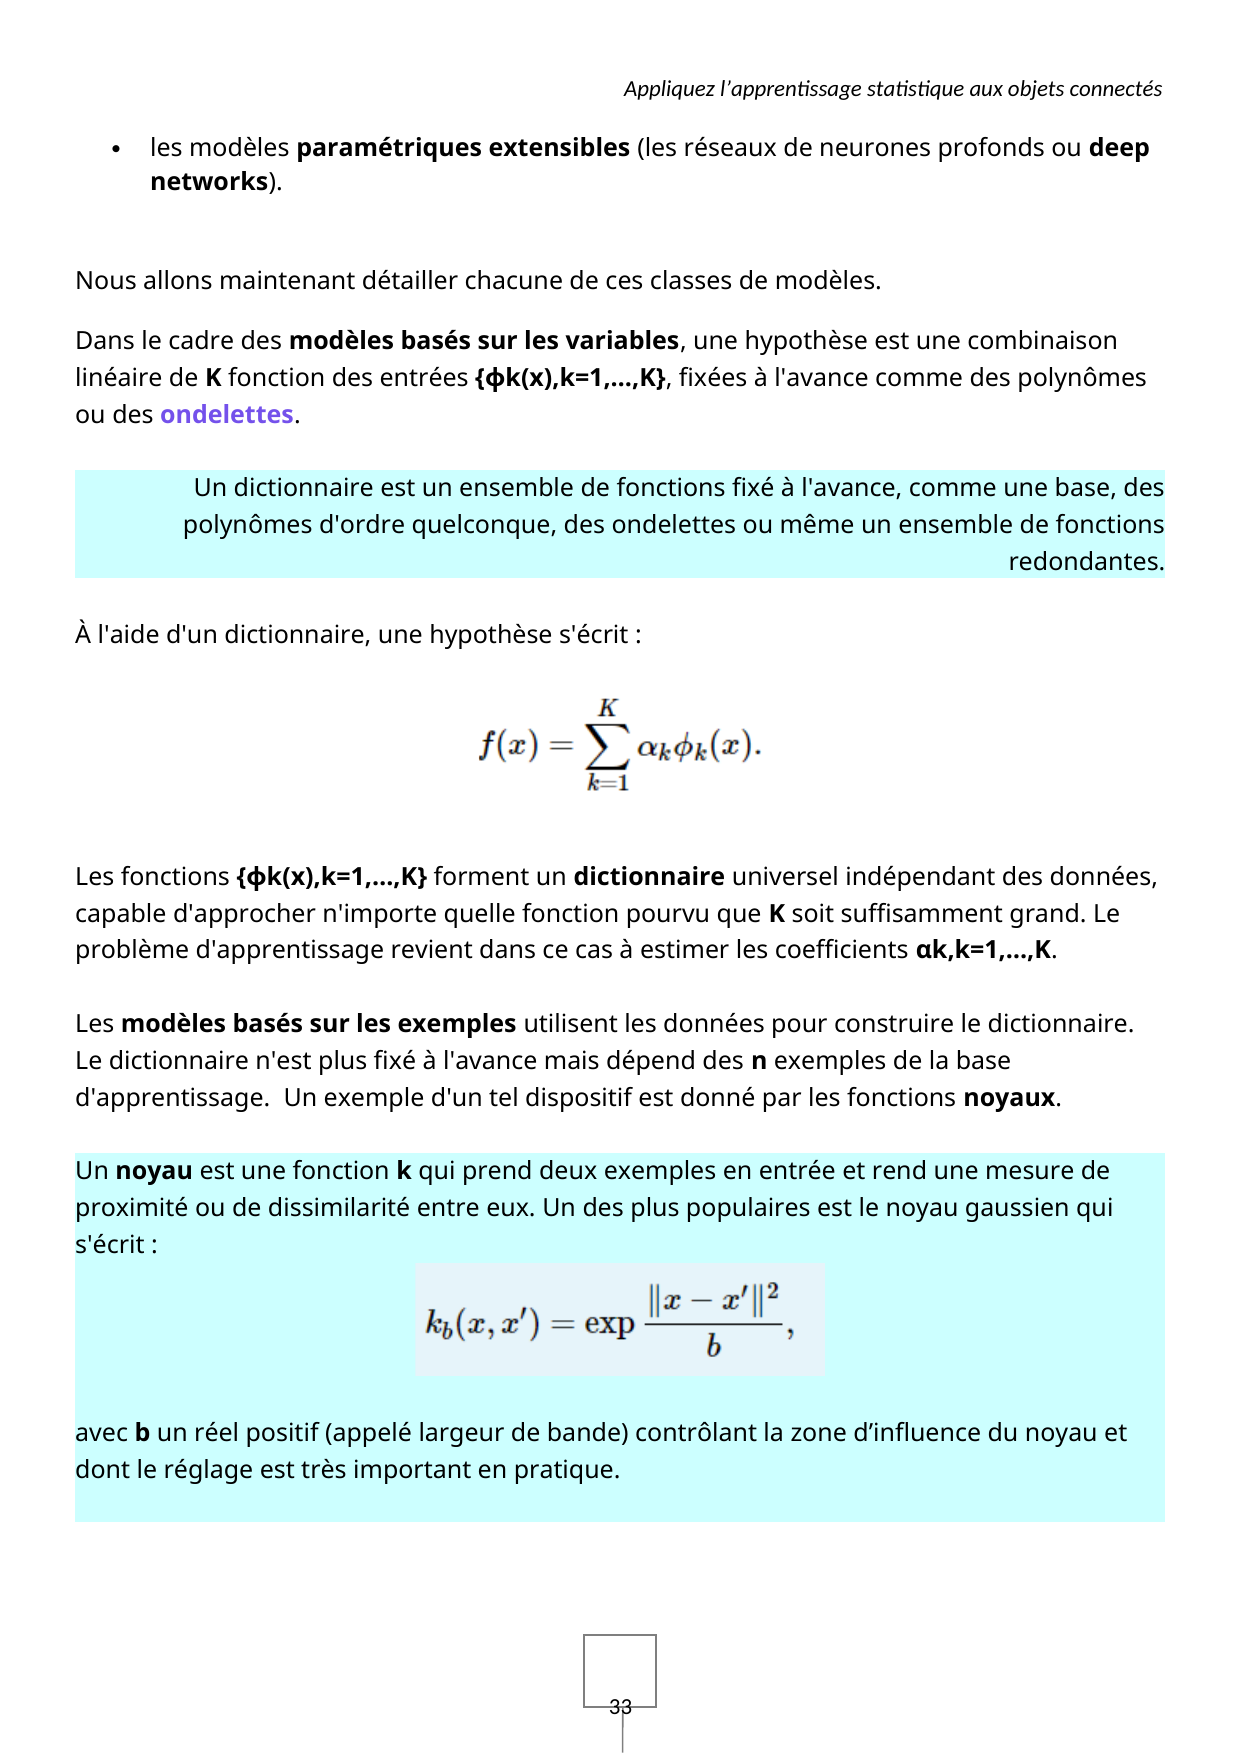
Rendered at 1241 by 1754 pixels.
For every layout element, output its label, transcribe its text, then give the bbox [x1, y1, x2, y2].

text avec b un réel positif (appelé largeur de bande) contrôlant la zone d’influence du noyau et dont le réglage est très important en pratique. [75, 1414, 1165, 1485]
text Les modèles basés sur les exemples utilisent les données pour construire le dictionnaire. Le dictionnaire n'est plus fixé à l'avance mais dépend des n exemples de la base d'apprentissage. Un exemple d'un tel dispositif est donné par les fonctions noyaux. [75, 1006, 1165, 1113]
picture [478, 677, 762, 797]
text Un noyau est une fonction k qui prend deux exemples en entrée et rend une mesure de proximité ou de dissimilarité entre eux. Un des plus populaires est le noyau gaussien qui s'écrit : [75, 1153, 1165, 1260]
list les modèles paramétriques extensibles (les réseaux de neurones profonds ou deep networks). [112, 130, 1165, 198]
text Nous allons maintenant détailler chacune de ces classes de modèles. [75, 263, 1165, 297]
picture [415, 1263, 825, 1376]
text Dans le cadre des modèles basés sur les variables, une hypothèse est une combinaison linéaire de K fonction des entrées {ϕk(x),k=1,…,K}, fixées à l'avance comme des polynômes ou des ondelettes. [75, 323, 1165, 431]
text Un dictionnaire est un ensemble de fonctions fixé à l'avance, comme une base, des polynômes d'ordre quelconque, des ondelettes ou même un ensemble de fonctions redondantes. [75, 470, 1165, 578]
text À l'aide d'un dictionnaire, une hypothèse s'écrit : [75, 617, 1165, 651]
text Les fonctions {ϕk(x),k=1,…,K} forment un dictionnaire universel indépendant des données, capable d'approcher n'importe quelle fonction pourvu que K soit suffisamment grand. Le problème d'apprentissage revient dans ce cas à estimer les coefficients αk,k=1,…,K. [75, 858, 1165, 966]
